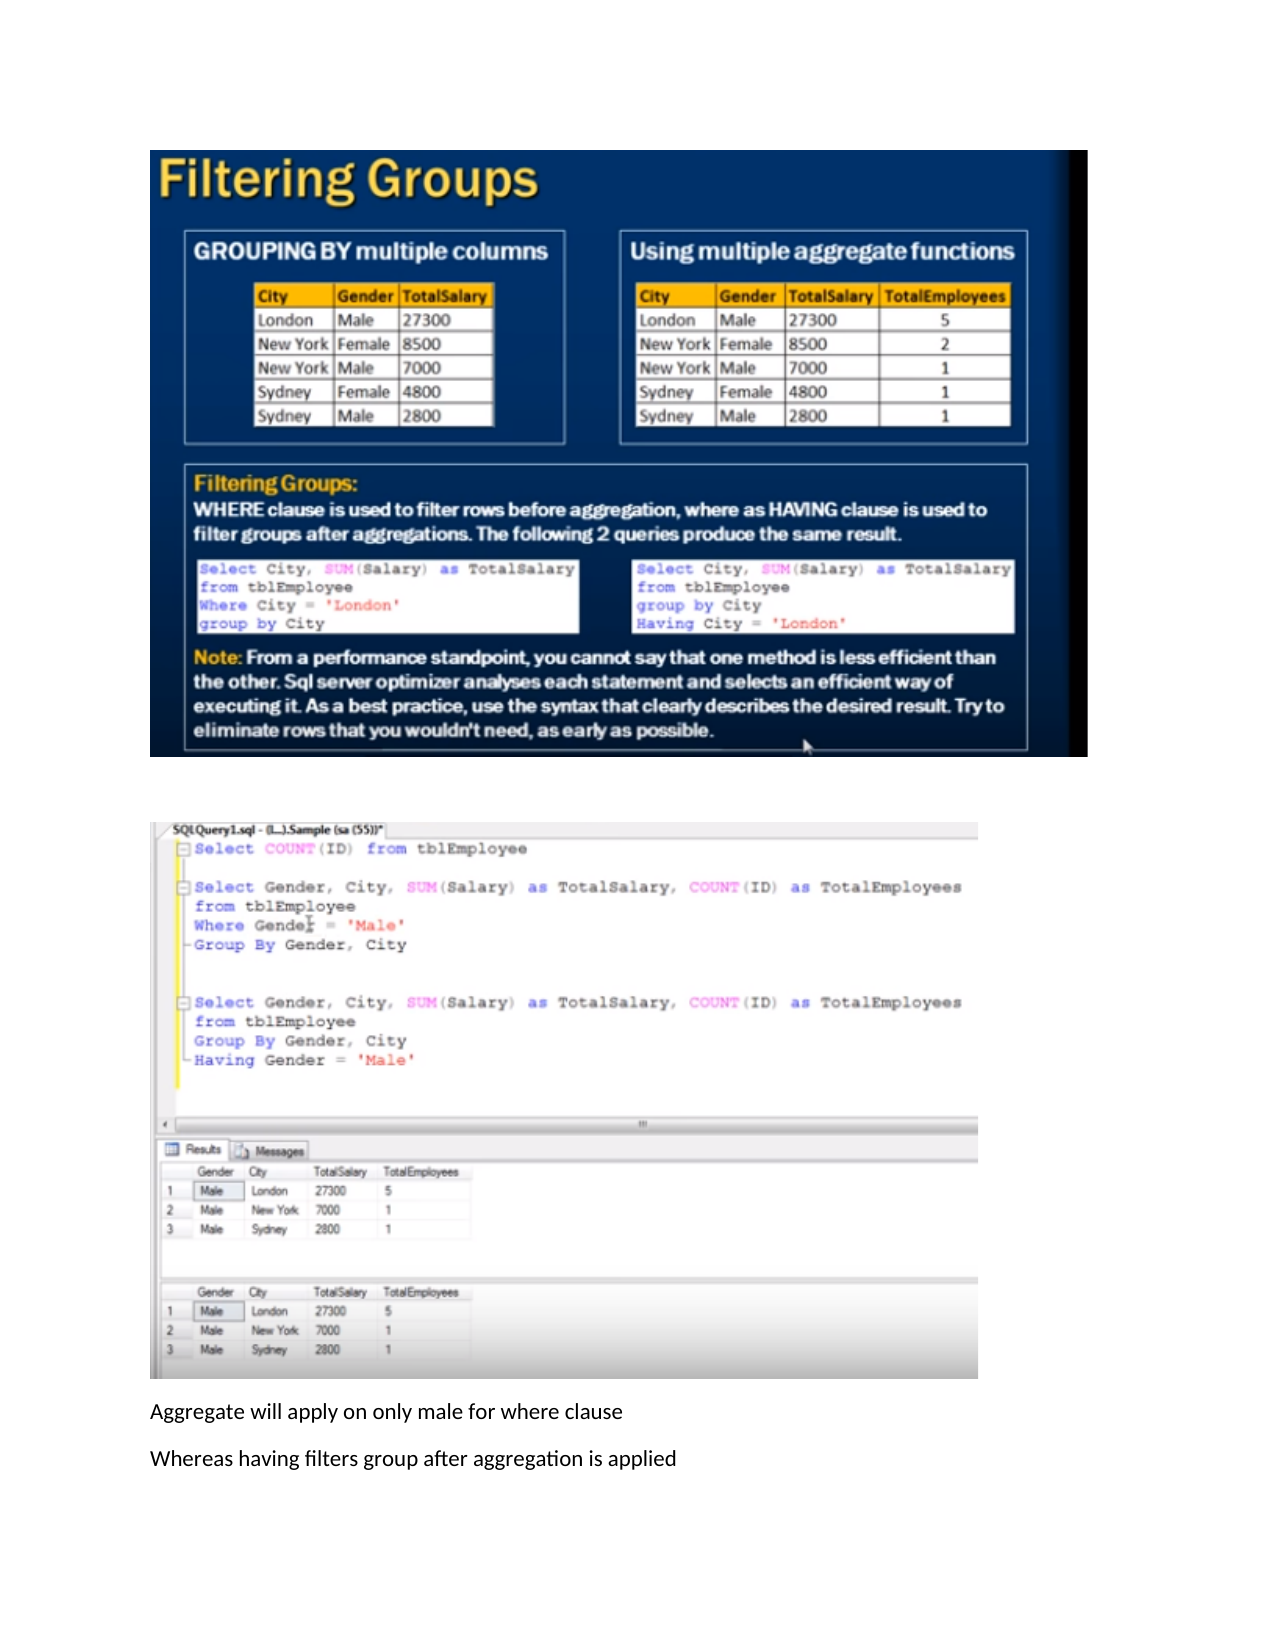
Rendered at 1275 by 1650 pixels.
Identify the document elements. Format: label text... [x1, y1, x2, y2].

text Whereas having filters group after aggregation is applied [150, 1444, 1125, 1472]
picture [150, 150, 1088, 757]
picture [150, 822, 979, 1379]
text Aggregate will apply on only male for where clause [150, 1397, 1125, 1425]
